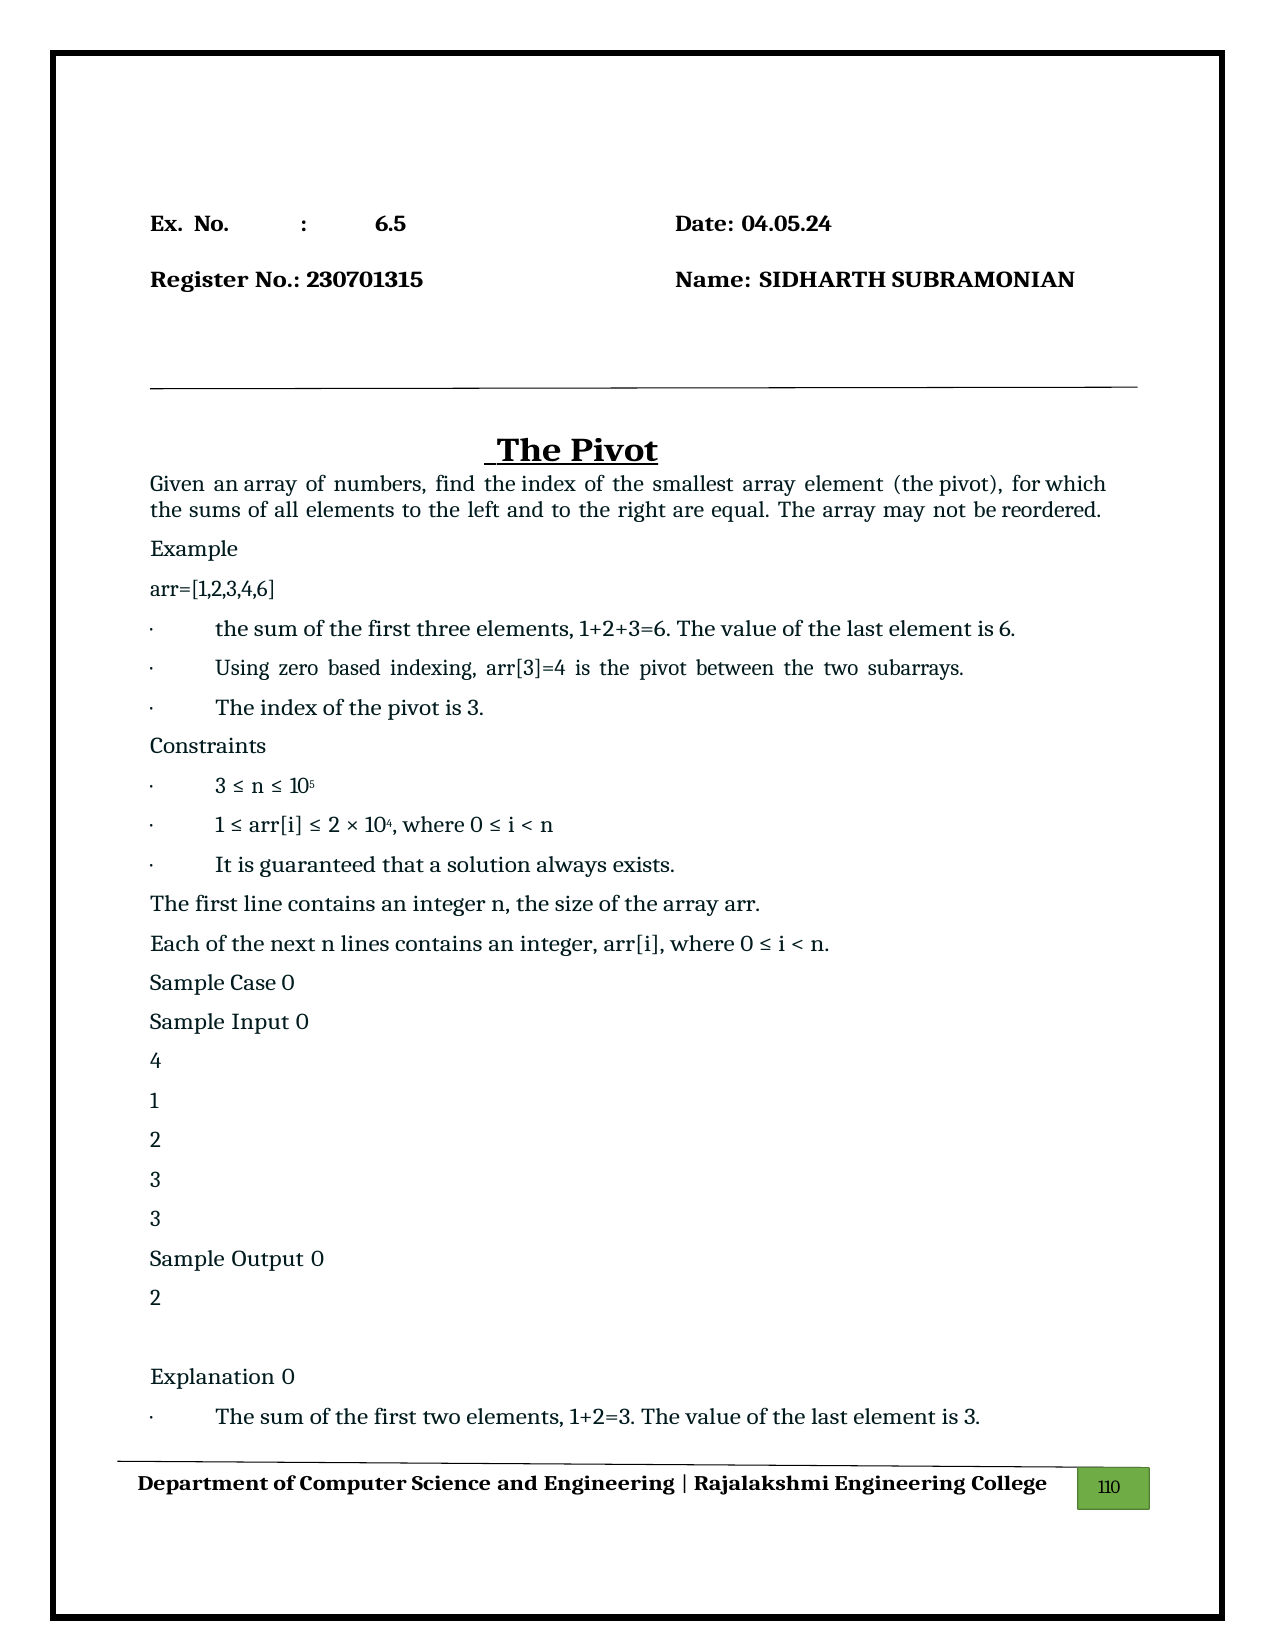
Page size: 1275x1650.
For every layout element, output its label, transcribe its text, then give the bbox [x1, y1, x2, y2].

text Each of the next n lines contains an integer, arr[i], where 0 ≤ i < n. Sample Case 0 [150, 930, 861, 996]
text 2 [150, 1127, 1206, 1153]
text Register No.: 230701315 Name: SIDHARTH SUBRAMONIAN [150, 267, 1206, 293]
text 3 [150, 1167, 1206, 1193]
text Sample Input 0 [150, 1008, 1206, 1035]
subtitle The Pivot [106, 430, 1036, 469]
text The first line contains an integer n, the size of the array arr. [150, 891, 1206, 917]
text Example arr=[1,2,3,4,6] [150, 536, 338, 602]
text 1 [150, 1087, 1206, 1114]
text 3 [150, 1206, 1206, 1233]
list The sum of the first two elements, 1+2=3. The value of the last element is 3. [150, 1404, 1206, 1430]
list It is guaranteed that a solution always exists. [150, 851, 1206, 878]
text Sample Output 0 [150, 1246, 1206, 1272]
list 1 ≤ arr[i] ≤ 2 × 104, where 0 ≤ i < n [150, 812, 1206, 838]
text 4 [150, 1048, 1206, 1074]
text Given an array of numbers, find the index of the smallest array element (the pivot), for which the sums of all elements to the left and to the right are equal. The array may not be reordered. [150, 470, 1125, 523]
text 2 [150, 1285, 1206, 1312]
text Explanation 0 [150, 1364, 1206, 1391]
list Using zero based indexing, arr[3]=4 is the pivot between the two subarrays. [150, 655, 1206, 681]
text Ex. No. : 6.5 Date: 04.05.24 [150, 211, 1206, 237]
list 3 ≤ n ≤ 105 [150, 772, 1206, 799]
list The index of the pivot is 3. Constraints [150, 694, 495, 760]
list the sum of the first three elements, 1+2+3=6. The value of the last element is 6. [150, 615, 1206, 642]
